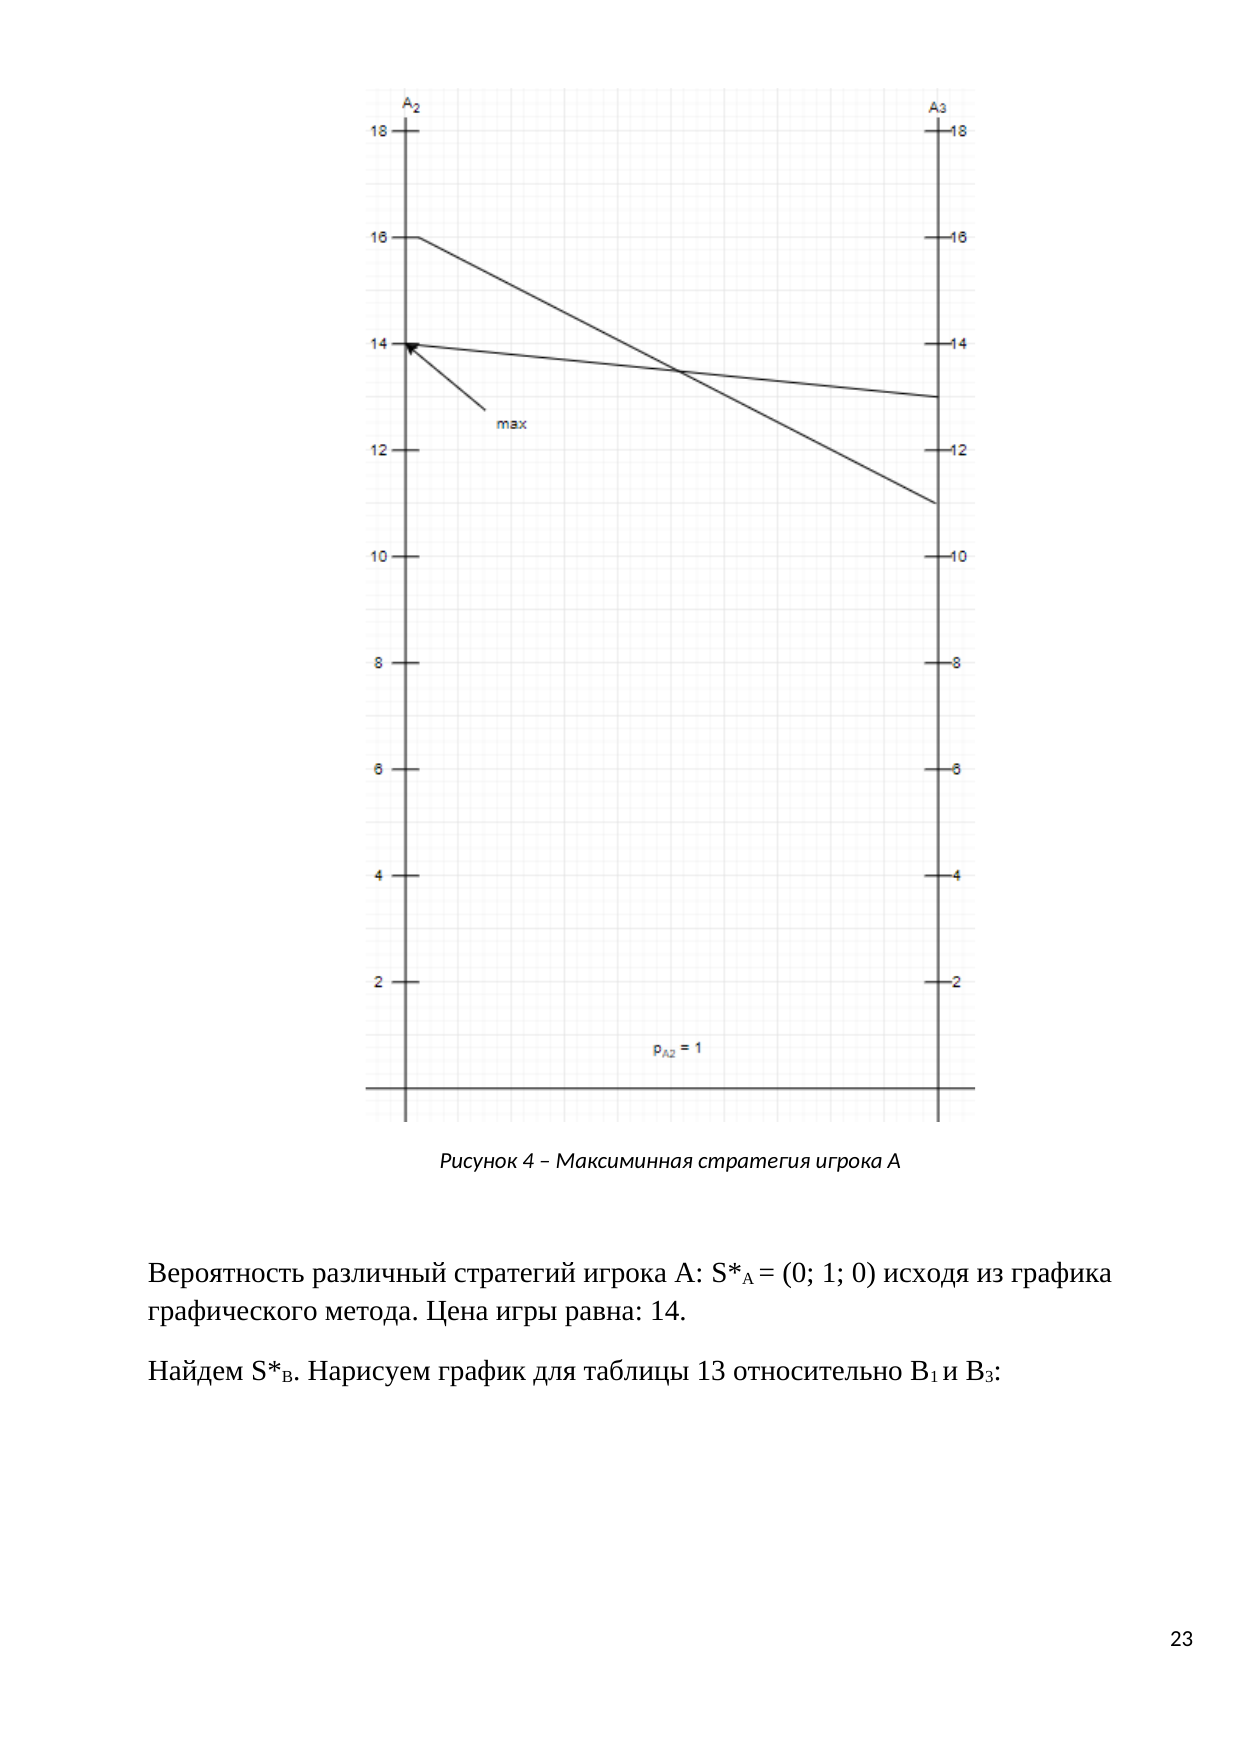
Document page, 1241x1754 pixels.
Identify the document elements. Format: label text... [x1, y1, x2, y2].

text Найдем S*В. Нарисуем график для таблицы 13 относительно В1 и В3: [148, 1353, 1193, 1386]
text Вероятность различный стратегий игрока А: S*А = (0; 1; 0) исходя из графика графического метода. Цена игры равна: 14. [148, 1255, 1193, 1327]
picture [365, 88, 976, 1122]
text Рисунок 4 – Максиминная стратегия игрока А [148, 1146, 1193, 1174]
